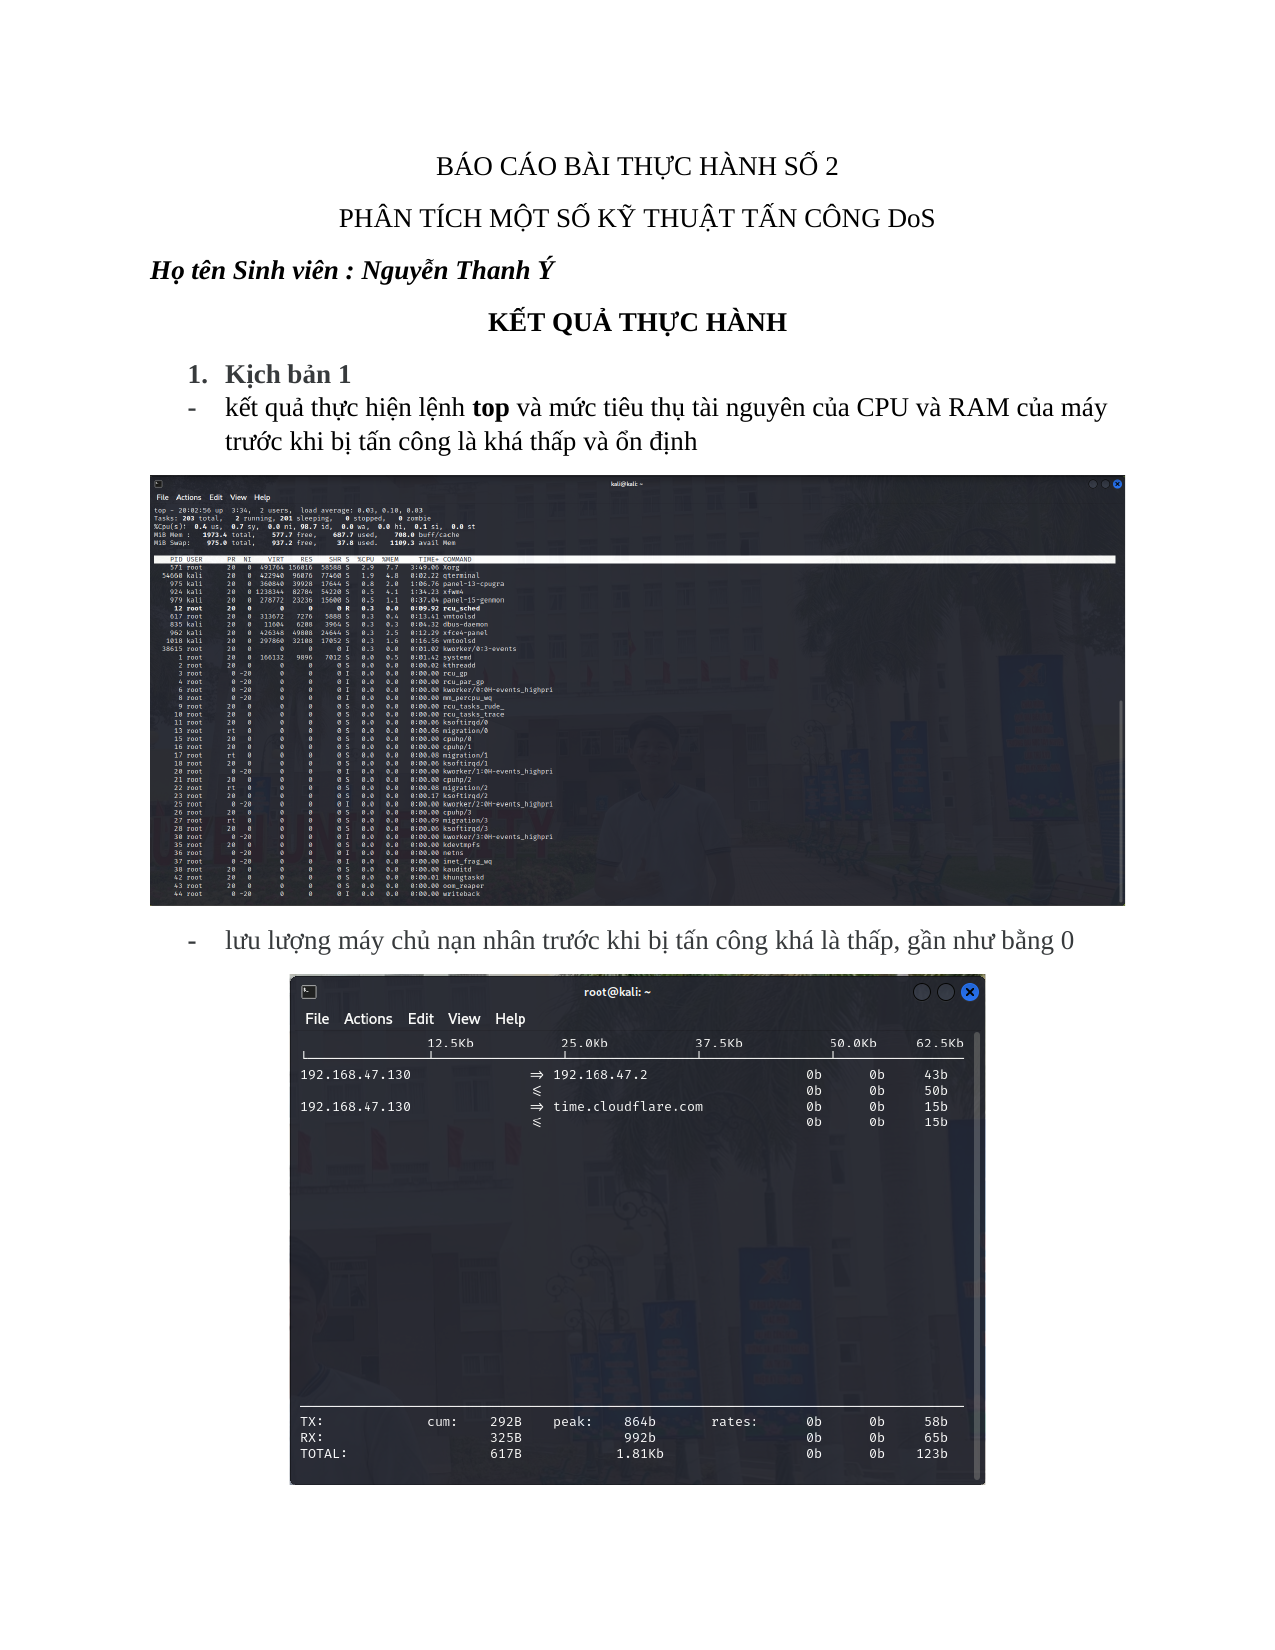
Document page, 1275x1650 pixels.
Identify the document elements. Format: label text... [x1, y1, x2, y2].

text BÁO CÁO BÀI THỰC HÀNH SỐ 2 [150, 150, 1125, 181]
list lưu lượng máy chủ nạn nhân trước khi bị tấn công khá là thấp, gần như bằng 0 [187, 924, 1125, 955]
text KẾT QUẢ THỰC HÀNH [150, 306, 1125, 337]
picture [150, 475, 1125, 906]
picture [289, 974, 986, 1485]
list Kịch bản 1 [187, 358, 1125, 389]
text Họ tên Sinh viên : Nguyễn Thanh Ý [150, 254, 1125, 285]
text PHÂN TÍCH MỘT SỐ KỸ THUẬT TẤN CÔNG DoS [150, 202, 1125, 233]
list kết quả thực hiện lệnh top và mức tiêu thụ tài nguyên của CPU và RAM của máy trước khi bị tấn công là khá thấp và ổn định [187, 391, 1125, 456]
